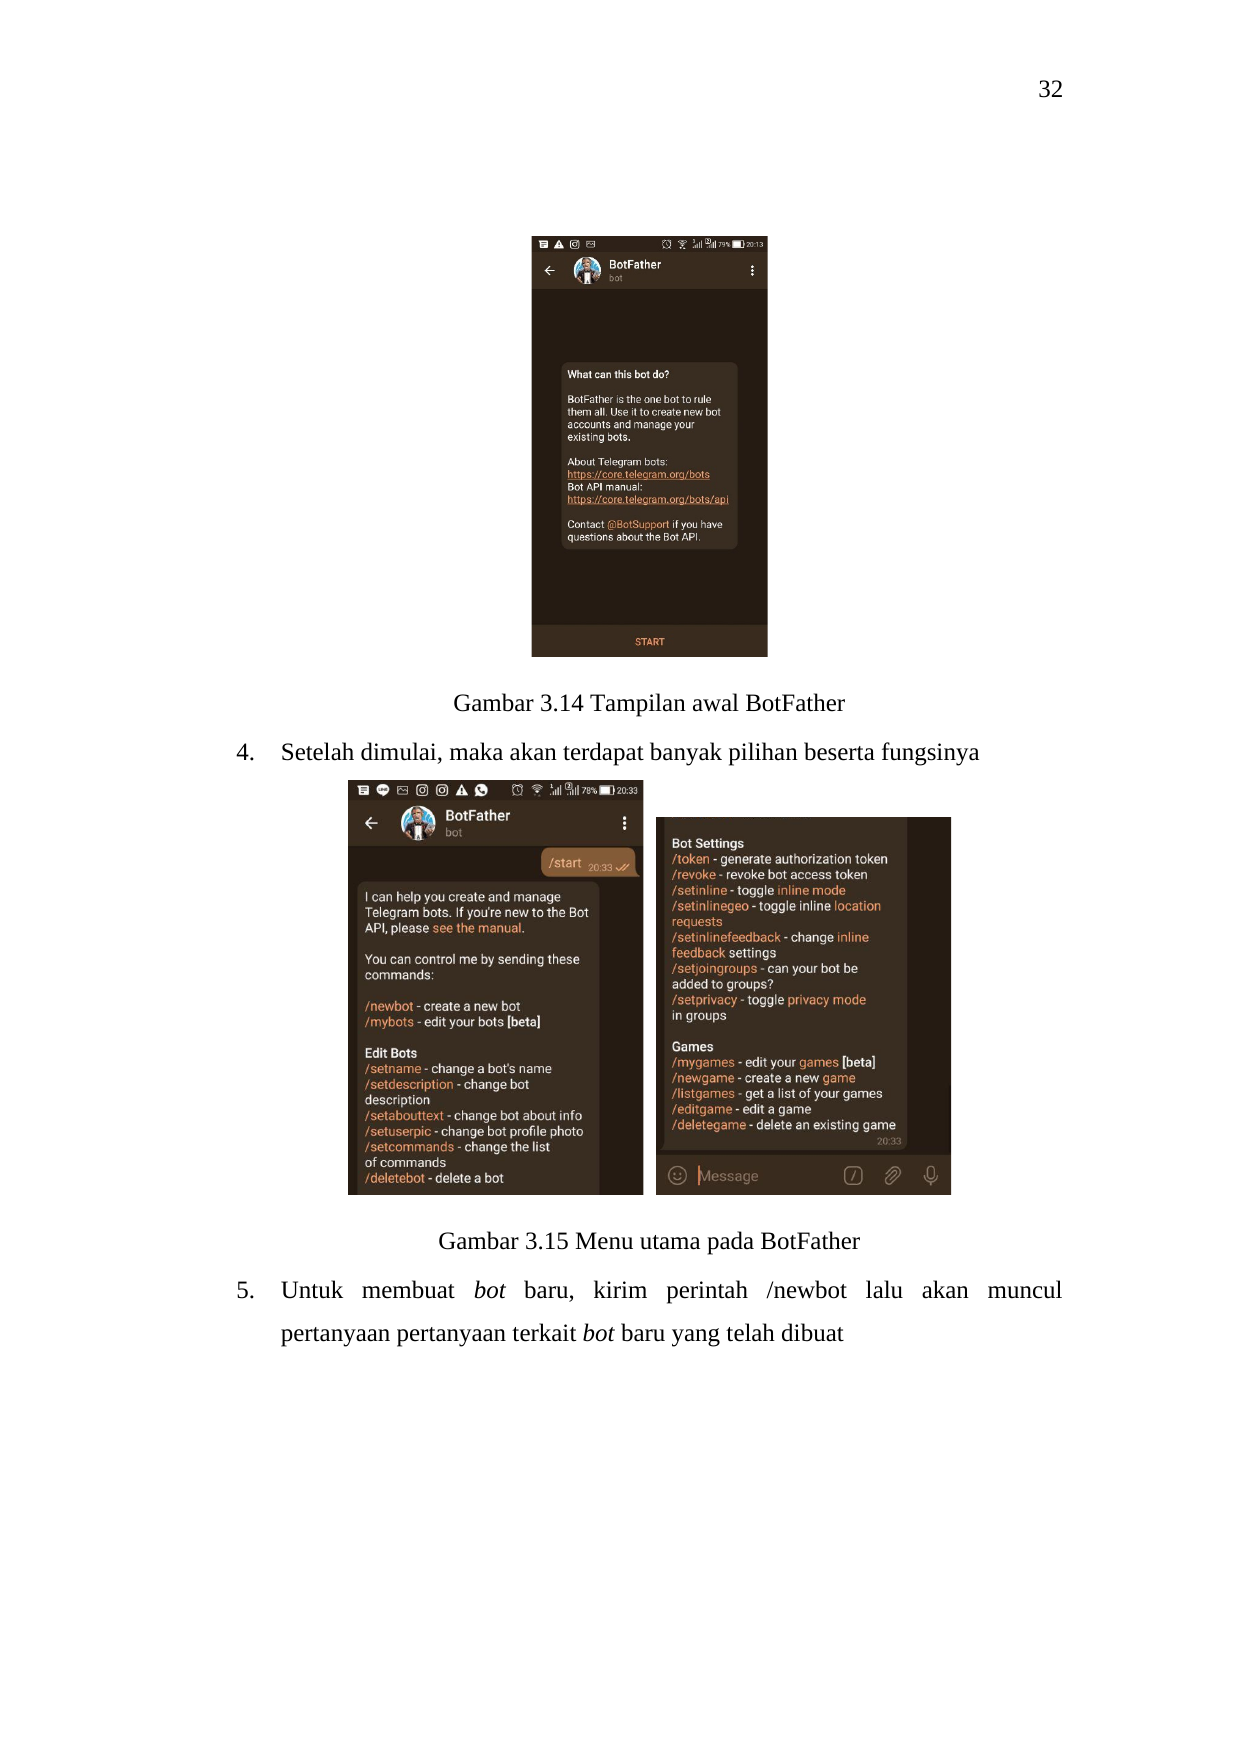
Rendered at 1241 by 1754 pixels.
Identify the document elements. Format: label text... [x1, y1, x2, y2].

picture [348, 780, 644, 1195]
list Setelah dimulai, maka akan terdapat banyak pilihan beserta fungsinya [236, 737, 1063, 766]
picture [656, 817, 952, 1195]
list Untuk membuat bot baru, kirim perintah /newbot lalu akan muncul pertanyaan pertanyaan terkait bot baru yang telah dibuat [236, 1275, 1063, 1347]
picture [531, 236, 768, 657]
